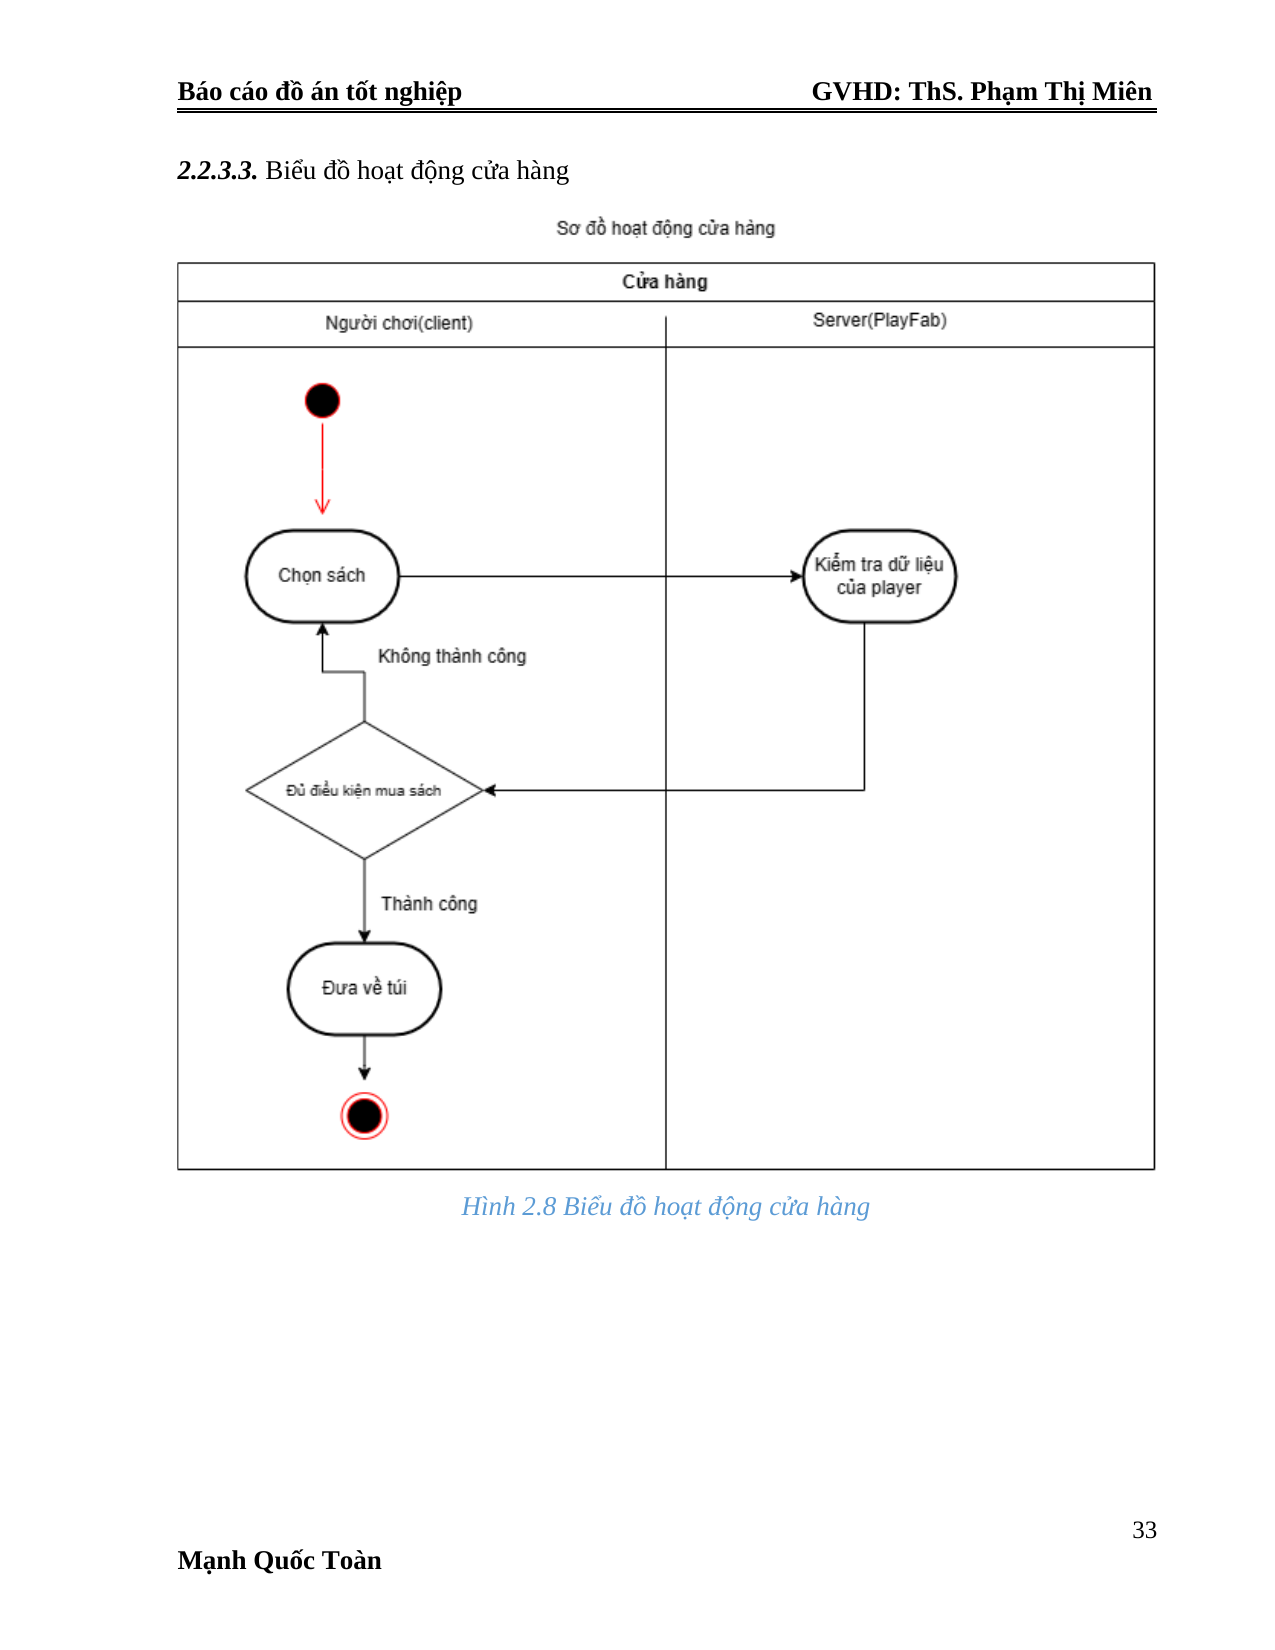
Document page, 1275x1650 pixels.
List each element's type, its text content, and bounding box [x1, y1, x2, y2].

text Hình 2.8 Biểu đồ hoạt động cửa hàng [177, 1191, 1157, 1222]
text Biểu đồ hoạt động cửa hàng [177, 154, 1157, 185]
picture [177, 207, 1157, 1172]
